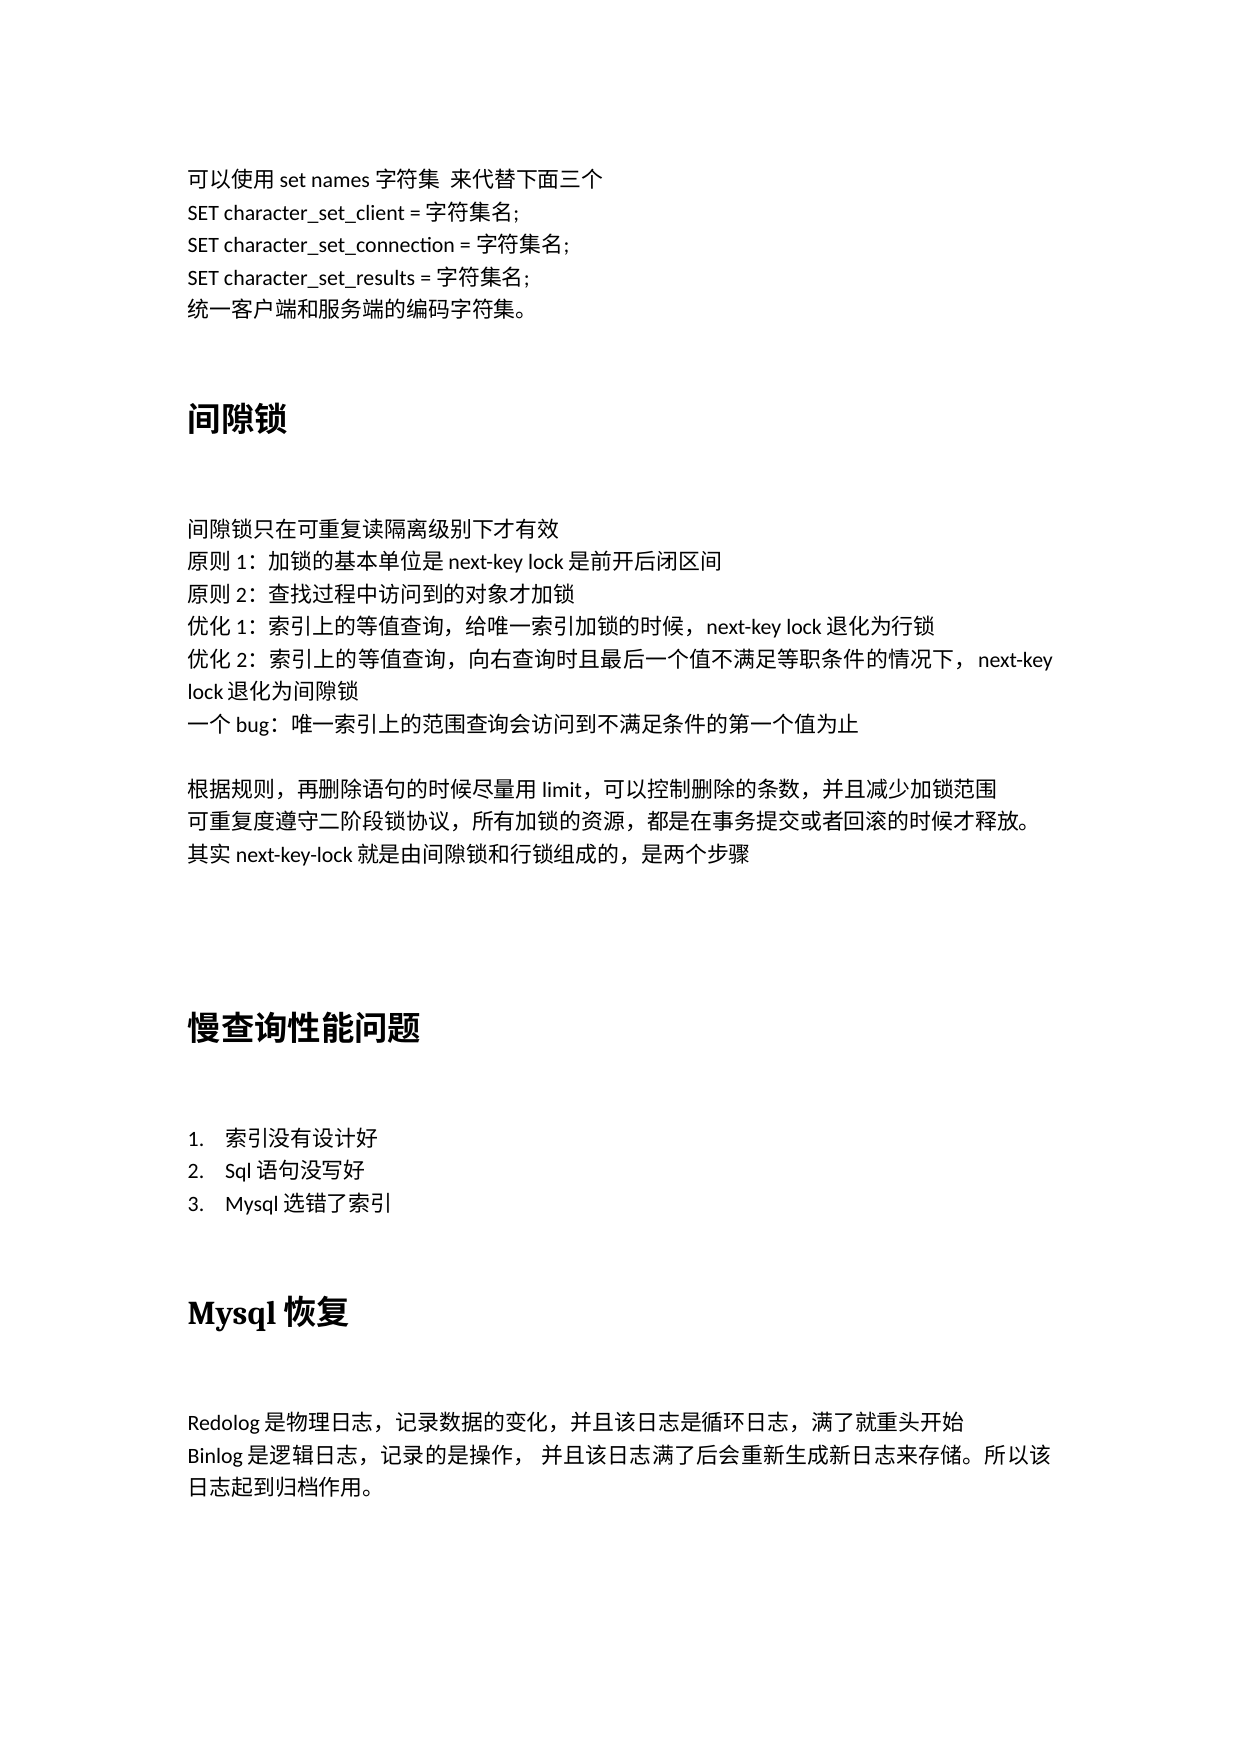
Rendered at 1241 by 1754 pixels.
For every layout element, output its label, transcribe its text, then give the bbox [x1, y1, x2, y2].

subtitle Mysql恢复 [187, 1278, 1053, 1343]
list 索引没有设计好 [187, 1121, 1053, 1153]
text SET character_set_connection = 字符集名; [187, 227, 1053, 259]
subtitle 慢查询性能问题 [187, 993, 1053, 1058]
list Mysql选错了索引 [187, 1186, 1053, 1218]
text 优化1：索引上的等值查询，给唯一索引加锁的时候，next-key lock退化为行锁 [187, 609, 1053, 641]
subtitle 间隙锁 [187, 384, 1053, 449]
text SET character_set_client = 字符集名; [187, 194, 1053, 227]
text 统一客户端和服务端的编码字符集。 [187, 292, 1053, 324]
text 其实next-key-lock就是由间隙锁和行锁组成的，是两个步骤 [187, 836, 1053, 901]
text Redolog是物理日志，记录数据的变化，并且该日志是循环日志，满了就重头开始 [187, 1405, 1053, 1437]
text 优化2：索引上的等值查询，向右查询时且最后一个值不满足等职条件的情况下，next-key lock退化为间隙锁 [187, 641, 1053, 706]
text 原则2：查找过程中访问到的对象才加锁 [187, 576, 1053, 609]
text 间隙锁只在可重复读隔离级别下才有效 [187, 511, 1053, 544]
text 原则1：加锁的基本单位是next-key lock 是前开后闭区间 [187, 544, 1053, 576]
text 可重复度遵守二阶段锁协议，所有加锁的资源，都是在事务提交或者回滚的时候才释放。 [187, 804, 1053, 836]
text 根据规则，再删除语句的时候尽量用limit，可以控制删除的条数，并且减少加锁范围 [187, 771, 1053, 804]
text SET character_set_results = 字符集名; [187, 259, 1053, 292]
text 可以使用set names 字符集 来代替下面三个 [187, 162, 1053, 194]
text 一个bug：唯一索引上的范围查询会访问到不满足条件的第一个值为止 [187, 706, 1053, 739]
text Binlog是逻辑日志，记录的是操作， 并且该日志满了后会重新生成新日志来存储。所以该日志起到归档作用。 [187, 1437, 1053, 1502]
list Sql语句没写好 [187, 1153, 1053, 1186]
